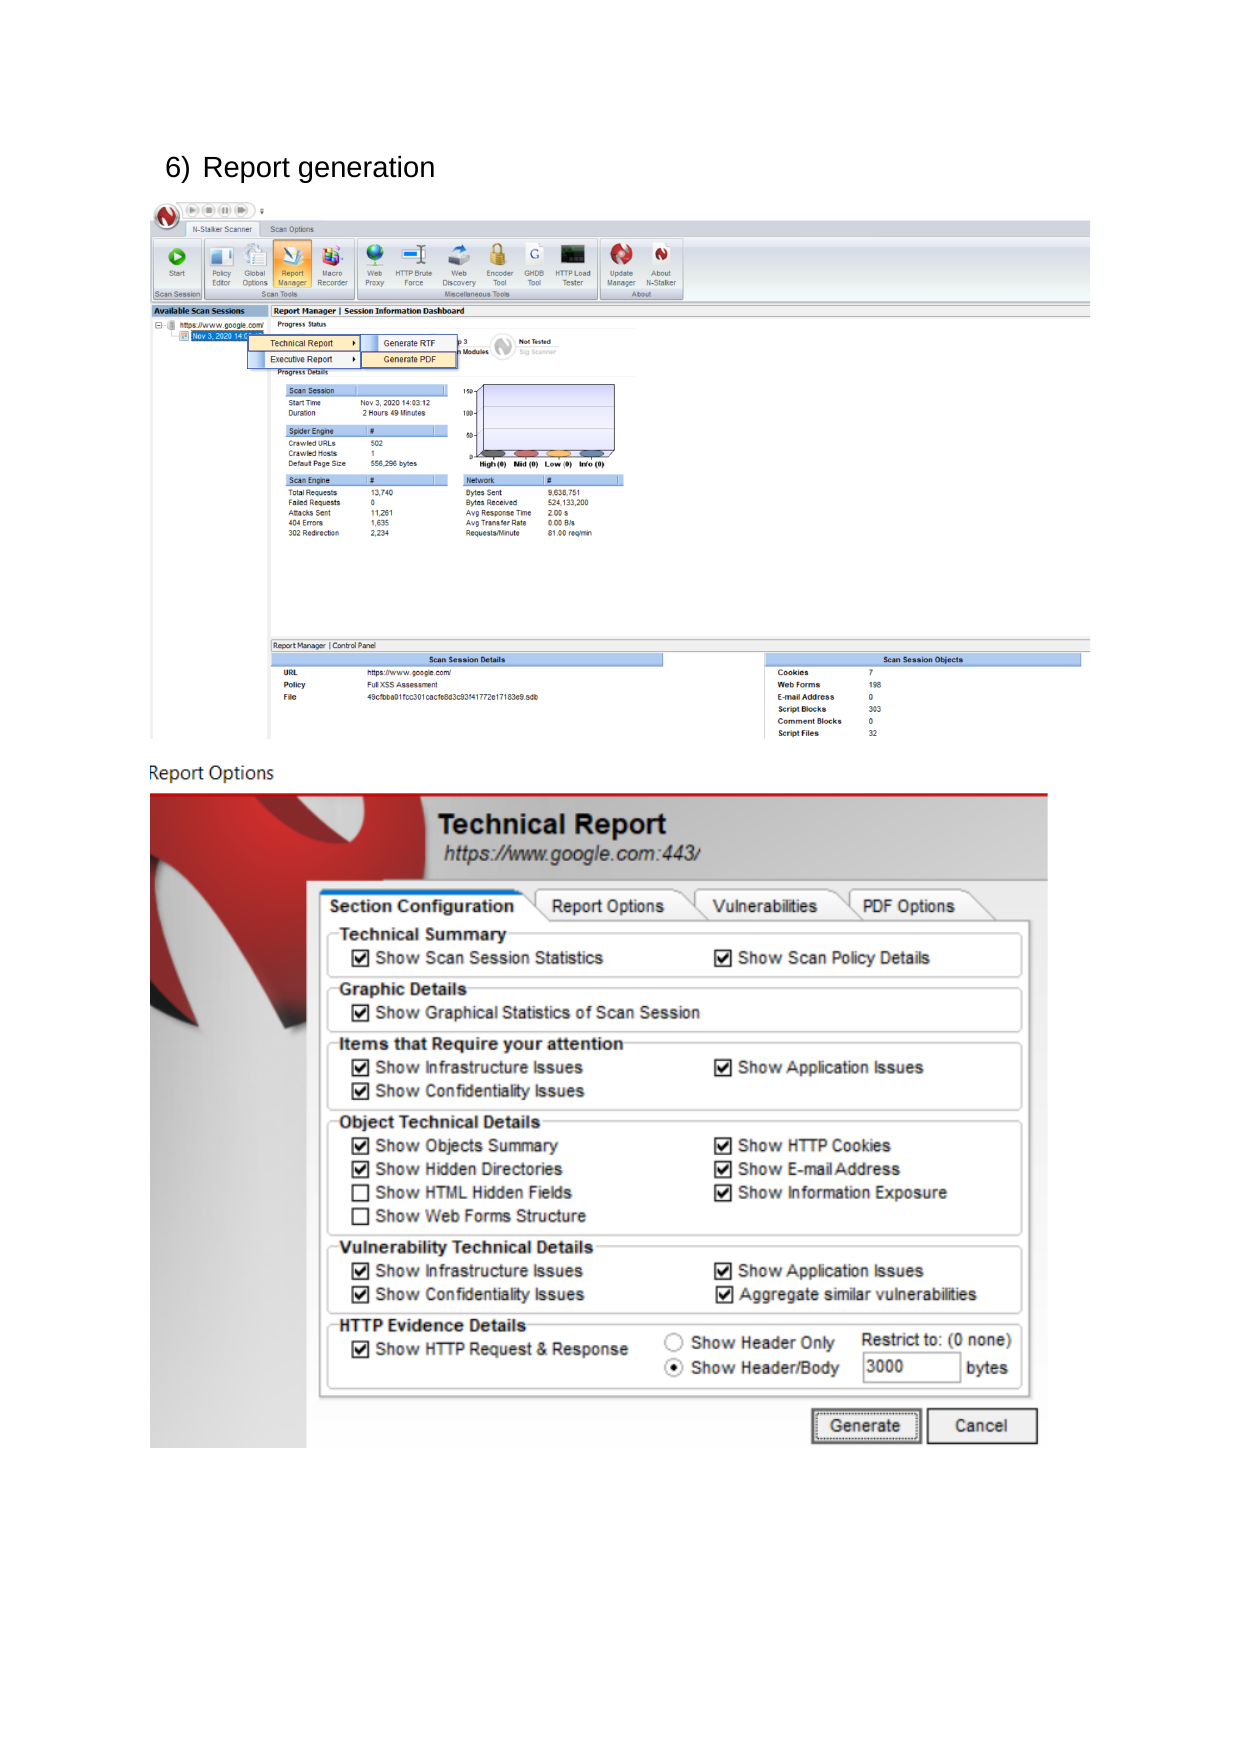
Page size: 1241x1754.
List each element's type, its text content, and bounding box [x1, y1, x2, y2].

picture [150, 757, 1048, 1448]
picture [150, 202, 1091, 739]
list Report generation [165, 150, 1090, 183]
